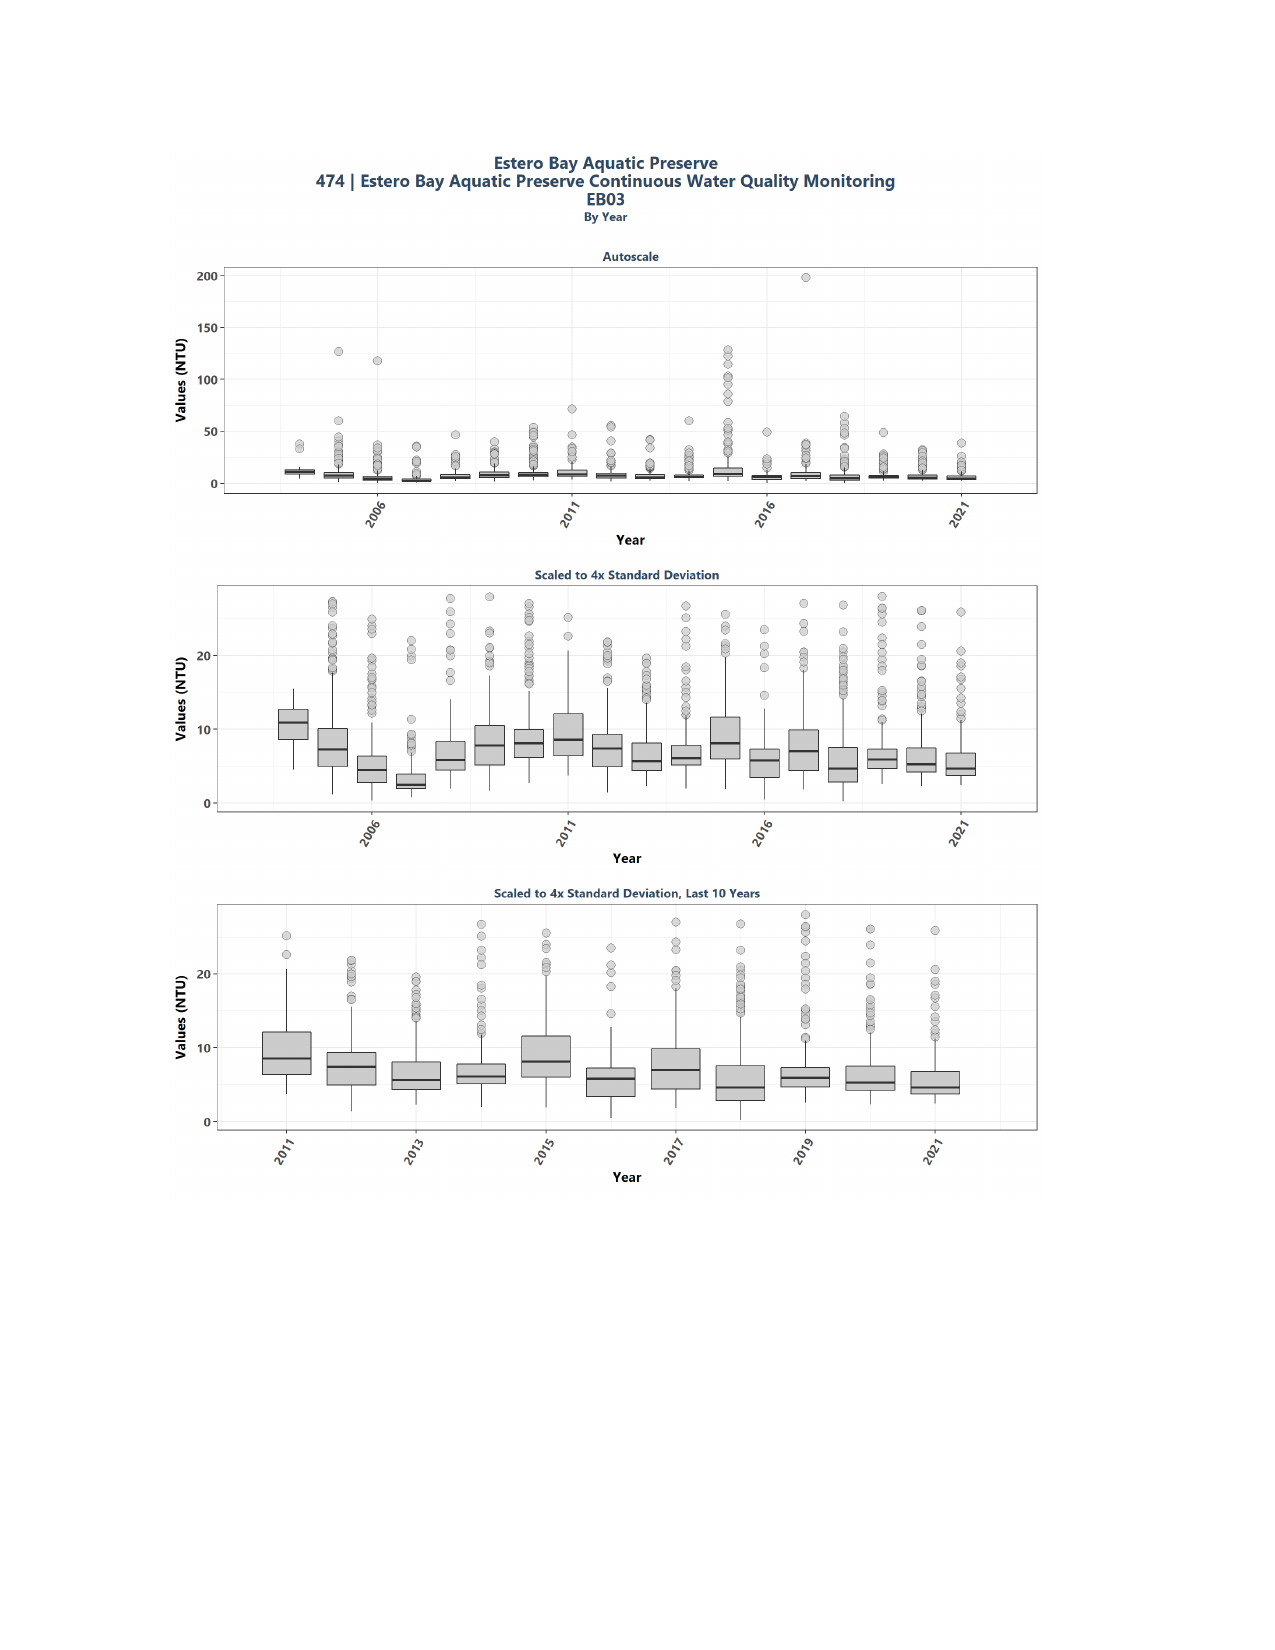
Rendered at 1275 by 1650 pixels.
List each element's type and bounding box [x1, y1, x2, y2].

picture [168, 150, 1044, 1200]
